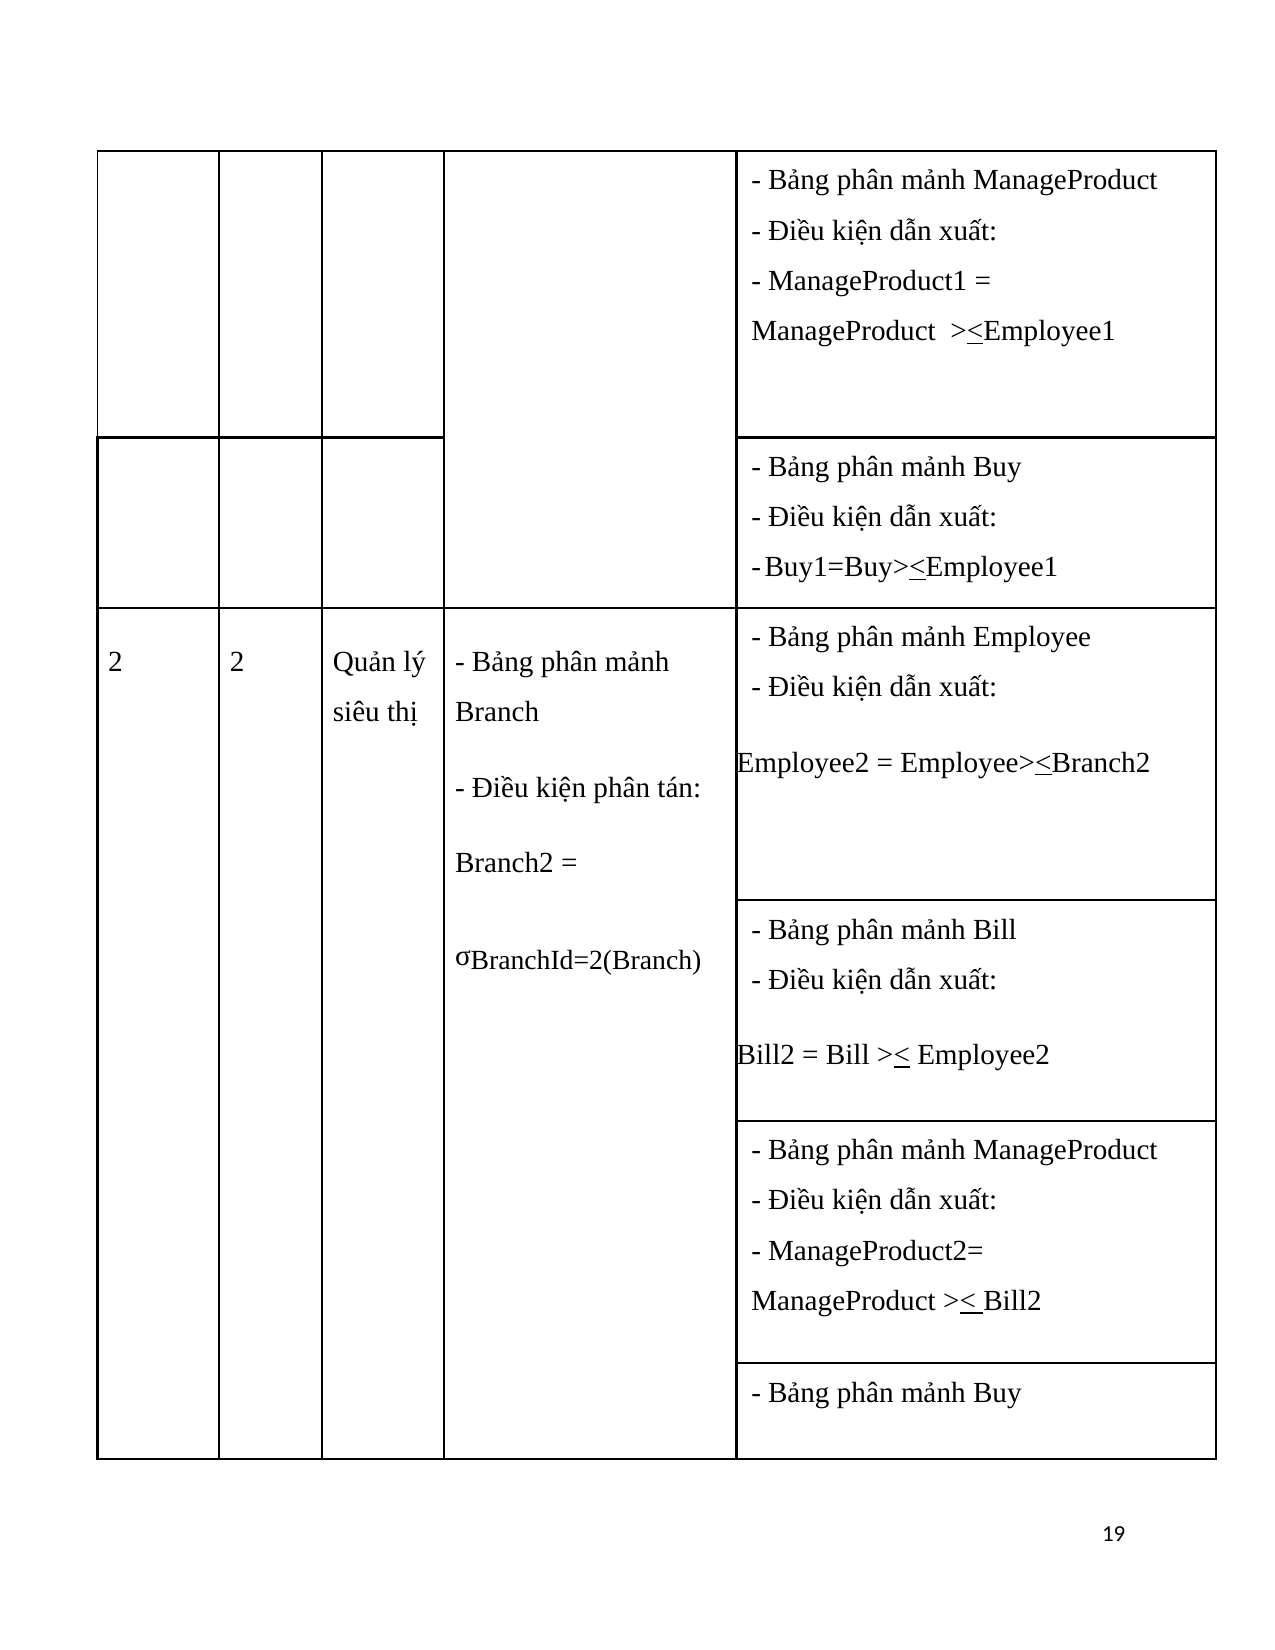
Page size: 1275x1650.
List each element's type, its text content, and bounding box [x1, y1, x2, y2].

table_cell [220, 1362, 321, 1457]
table_cell [99, 1362, 218, 1457]
table_cell - Bảng phân mảnh Branch - Điều kiện phân tán: Branch2 = σBranchId=2(Branch) [445, 609, 735, 1457]
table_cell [738, 1364, 1215, 1457]
table_cell - Bảng phân mảnh Bill - Điều kiện dẫn xuất: Bill2 = Bill >< Employee2 [738, 901, 1215, 1119]
table_cell Quản lý siêu thị [323, 609, 443, 1362]
table_cell - Bảng phân mảnh ManageProduct - Điều kiện dẫn xuất: - ManageProduct2= ManageProduct >< Bill2 [738, 1122, 1215, 1362]
table_cell [220, 439, 321, 607]
table_cell [323, 439, 443, 607]
table_cell [99, 439, 218, 607]
table_cell 2 [220, 609, 321, 1362]
table_cell - Bảng phân mảnh Employee - Điều kiện dẫn xuất: Employee2 = Employee><Branch2 [738, 609, 1215, 899]
table_cell [323, 1362, 443, 1457]
table_cell - Bảng phân mảnh Buy - Điều kiện dẫn xuất: - Buy1=Buy><Employee1 [738, 439, 1215, 607]
table_cell 2 [99, 609, 218, 1362]
table_cell - Bảng phân mảnh ManageProduct - Điều kiện dẫn xuất: - ManageProduct1 = ManageProduct ><Employee1 [738, 152, 1215, 436]
